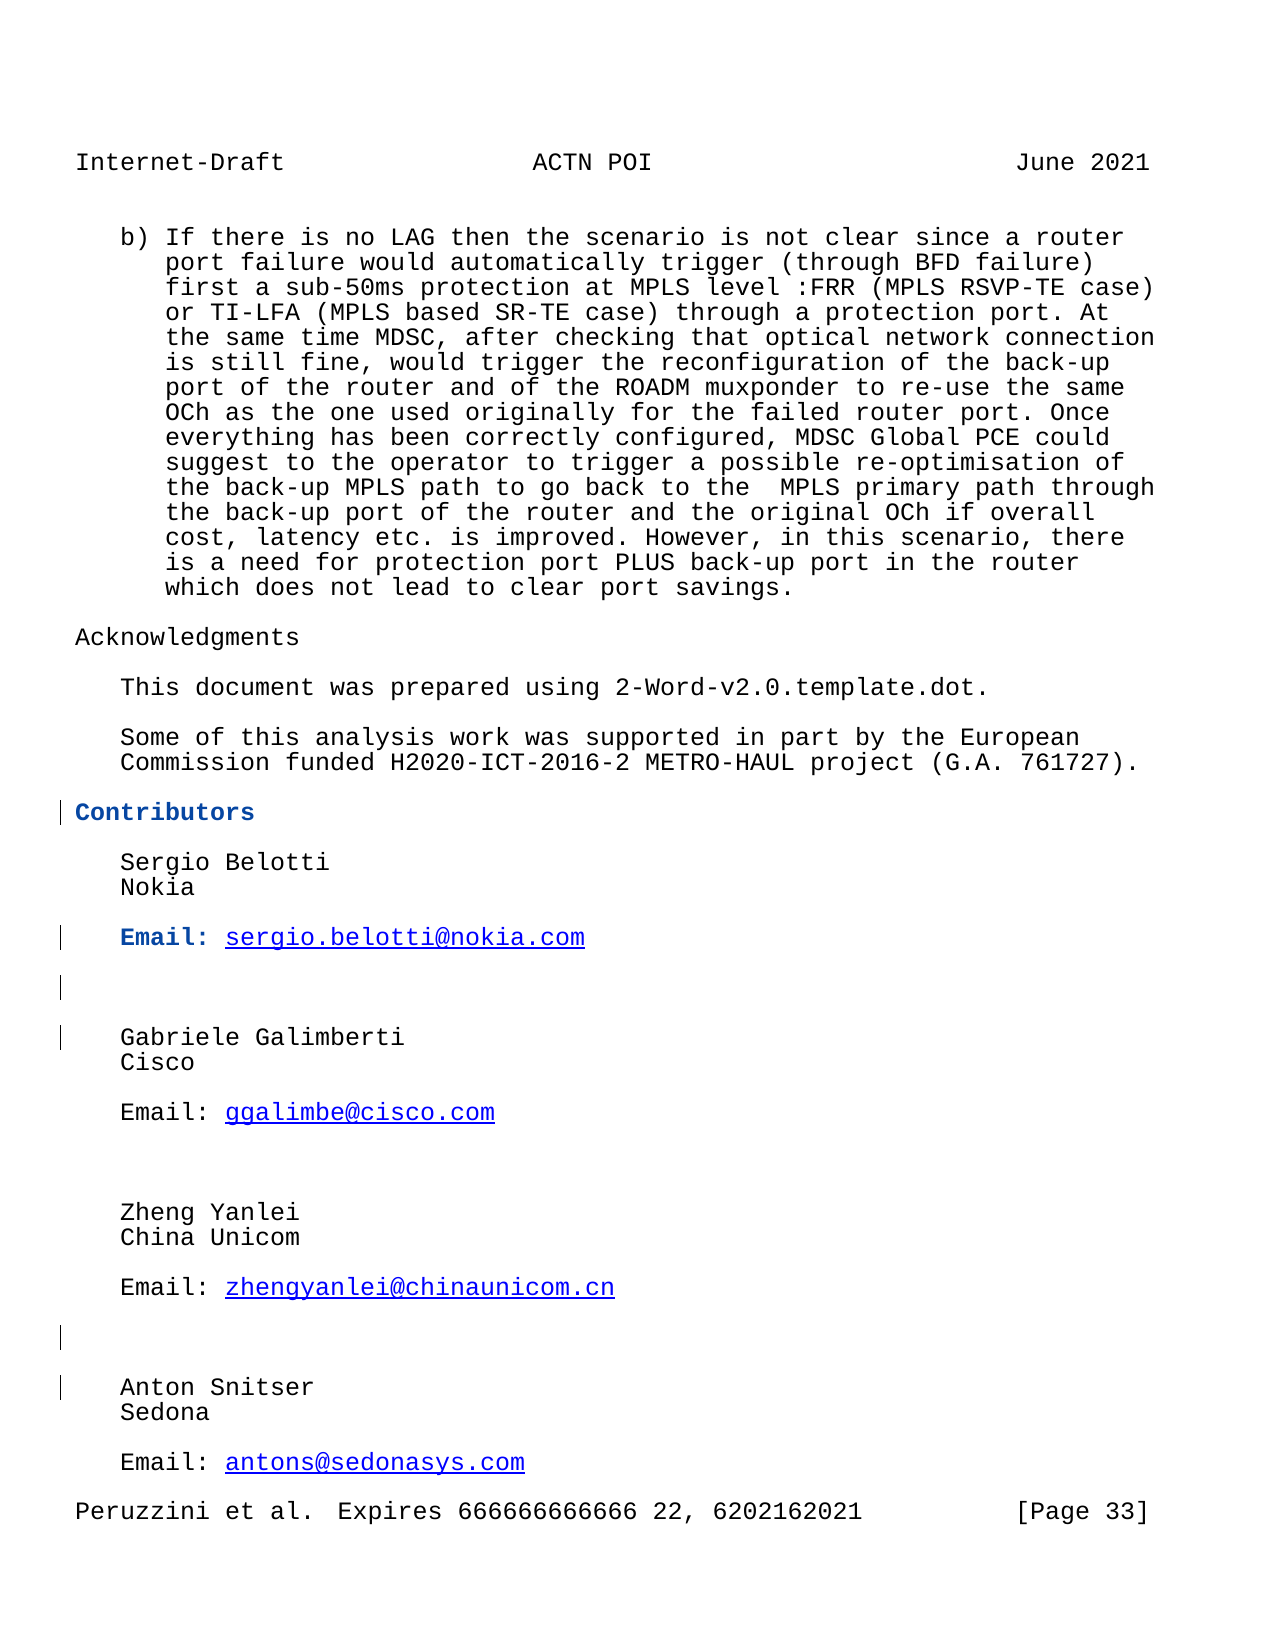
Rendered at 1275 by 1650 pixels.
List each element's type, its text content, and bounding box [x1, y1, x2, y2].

text Email: zhengyanlei@chinaunicom.cn [120, 1275, 1155, 1300]
text This document was prepared using 2-Word-v2.0.template.dot. [120, 675, 1155, 700]
text Email: sergio.belotti@nokia.com [120, 925, 1155, 950]
text Email: ggalimbe@cisco.com [120, 1100, 1155, 1125]
text Contributors [75, 800, 1155, 825]
text Zheng Yanlei China Unicom [120, 1200, 1155, 1250]
text Some of this analysis work was supported in part by the European Commission funded H2020-ICT-2016-2 METRO-HAUL project (G.A. 761727). [120, 725, 1155, 775]
text Sergio Belotti Nokia [120, 850, 1155, 900]
text Acknowledgments [75, 625, 1155, 650]
text Anton Snitser Sedona [120, 1375, 1155, 1425]
text Gabriele Galimberti Cisco [120, 1025, 1155, 1075]
text Email: antons@sedonasys.com [120, 1450, 1155, 1475]
list If there is no LAG then the scenario is not clear since a router port failure would automatically trigger (through BFD failure) first a sub-50ms protection at MPLS level :FRR (MPLS RSVP-TE case) or TI-LFA (MPLS based SR-TE case) through a protection port. At the same time MDSC, after checking that optical network connection is still fine, would trigger the reconfiguration of the back-up port of the router and of the ROADM muxponder to re-use the same OCh as the one used originally for the failed router port. Once everything has been correctly configured, MDSC Global PCE could suggest to the operator to trigger a possible re-optimisation of the back-up MPLS path to go back to the MPLS primary path through the back-up port of the router and the original OCh if overall cost, latency etc. is improved. However, in this scenario, there is a need for protection port PLUS back-up port in the router which does not lead to clear port savings. [120, 225, 1155, 600]
